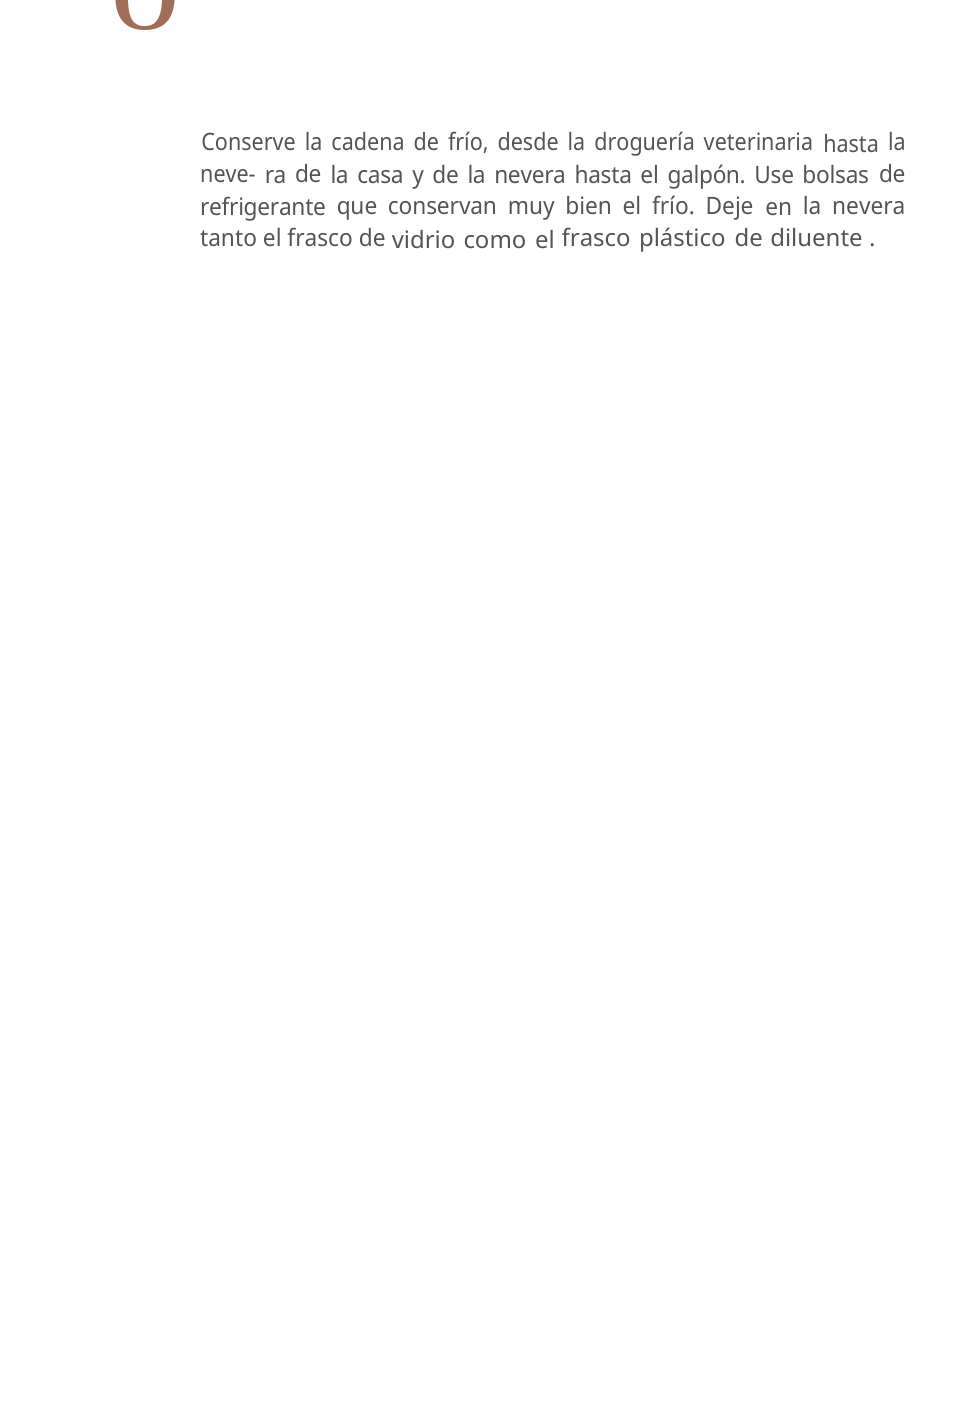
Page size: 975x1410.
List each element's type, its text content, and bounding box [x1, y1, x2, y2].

text Conserve la cadena de frío, desde la droguería veterinaria hasta la neve- ra de la casa y de la nevera hasta el galpón. Use bolsas de refrigerante que conservan muy bien el frío. Deje en la nevera tanto el frasco de vidrio como el frasco plástico de diluente . [200, 126, 906, 255]
